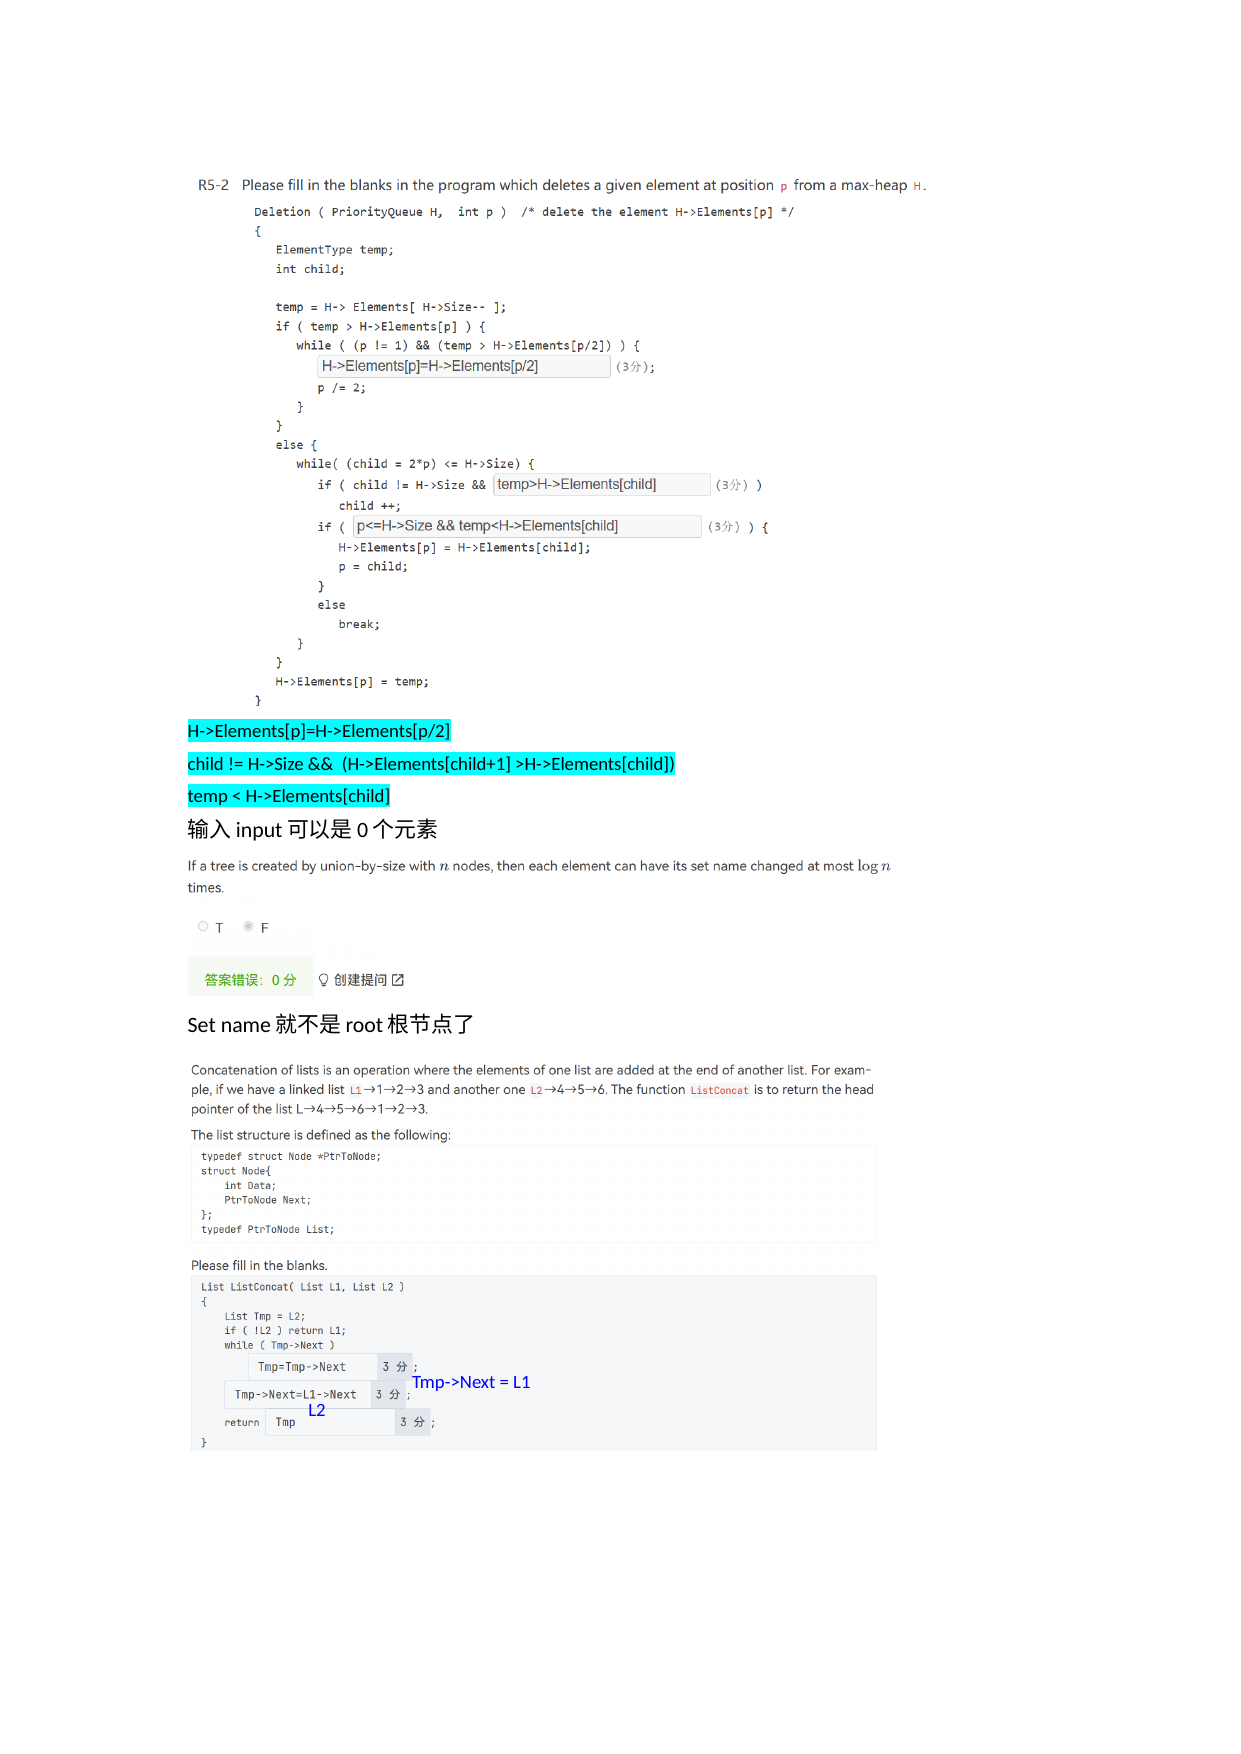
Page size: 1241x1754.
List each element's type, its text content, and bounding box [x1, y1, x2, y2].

picture [183, 1062, 878, 1451]
picture [182, 169, 955, 706]
list child != H->Size && (H->Elements[child+1] >H->Elements[child]) [187, 747, 1053, 779]
list 输入input可以是0个元素 [187, 812, 1053, 844]
picture [179, 848, 902, 996]
list temp < H->Elements[child] [187, 779, 1053, 812]
